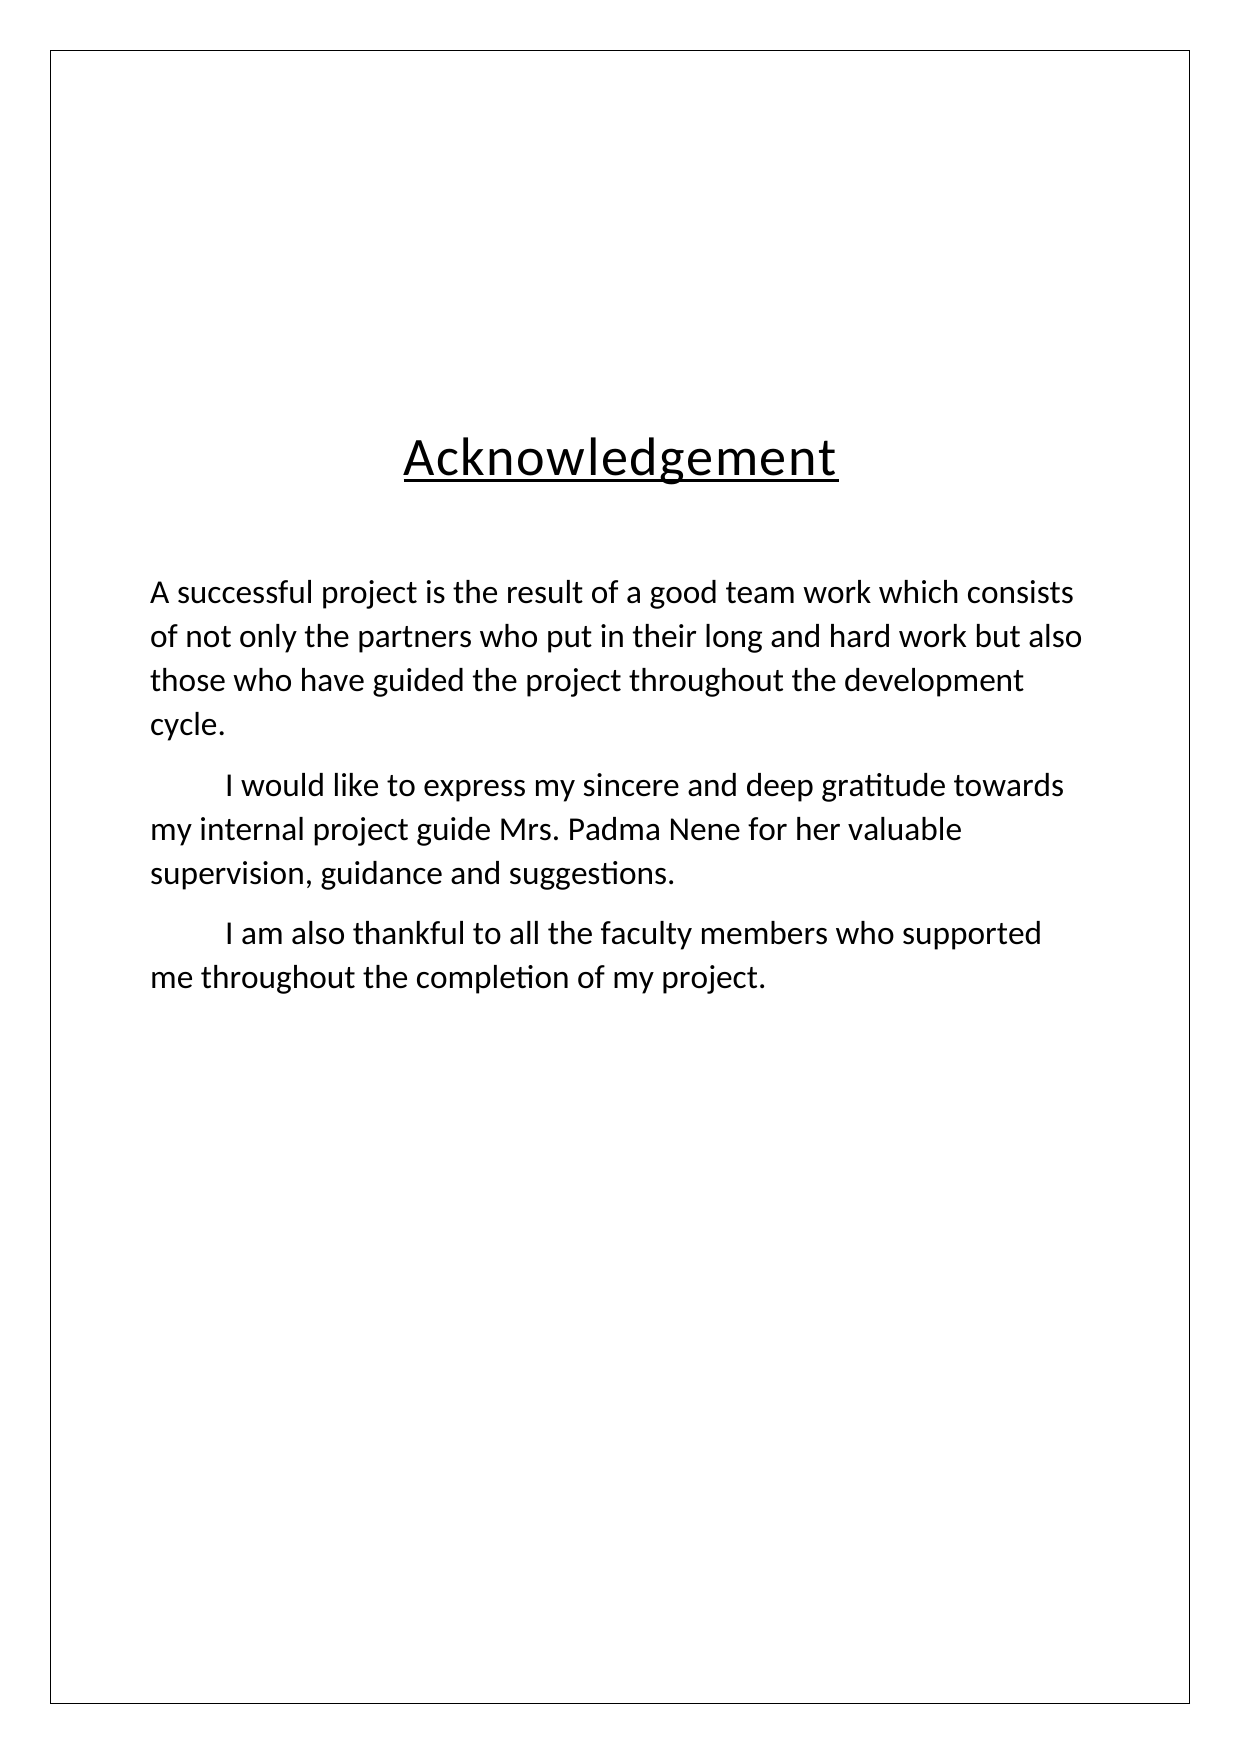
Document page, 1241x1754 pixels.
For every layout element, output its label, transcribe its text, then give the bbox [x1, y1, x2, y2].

subtitle Acknowledgement [150, 423, 1090, 489]
text I am also thankful to all the faculty members who supported me throughout the completion of my project. [150, 912, 1090, 997]
text I would like to express my sincere and deep gratitude towards my internal project guide Mrs. Padma Nene for her valuable supervision, guidance and suggestions. [150, 764, 1090, 892]
text A successful project is the result of a good team work which consists of not only the partners who put in their long and hard work but also those who have guided the project throughout the development cycle. [150, 571, 1090, 744]
